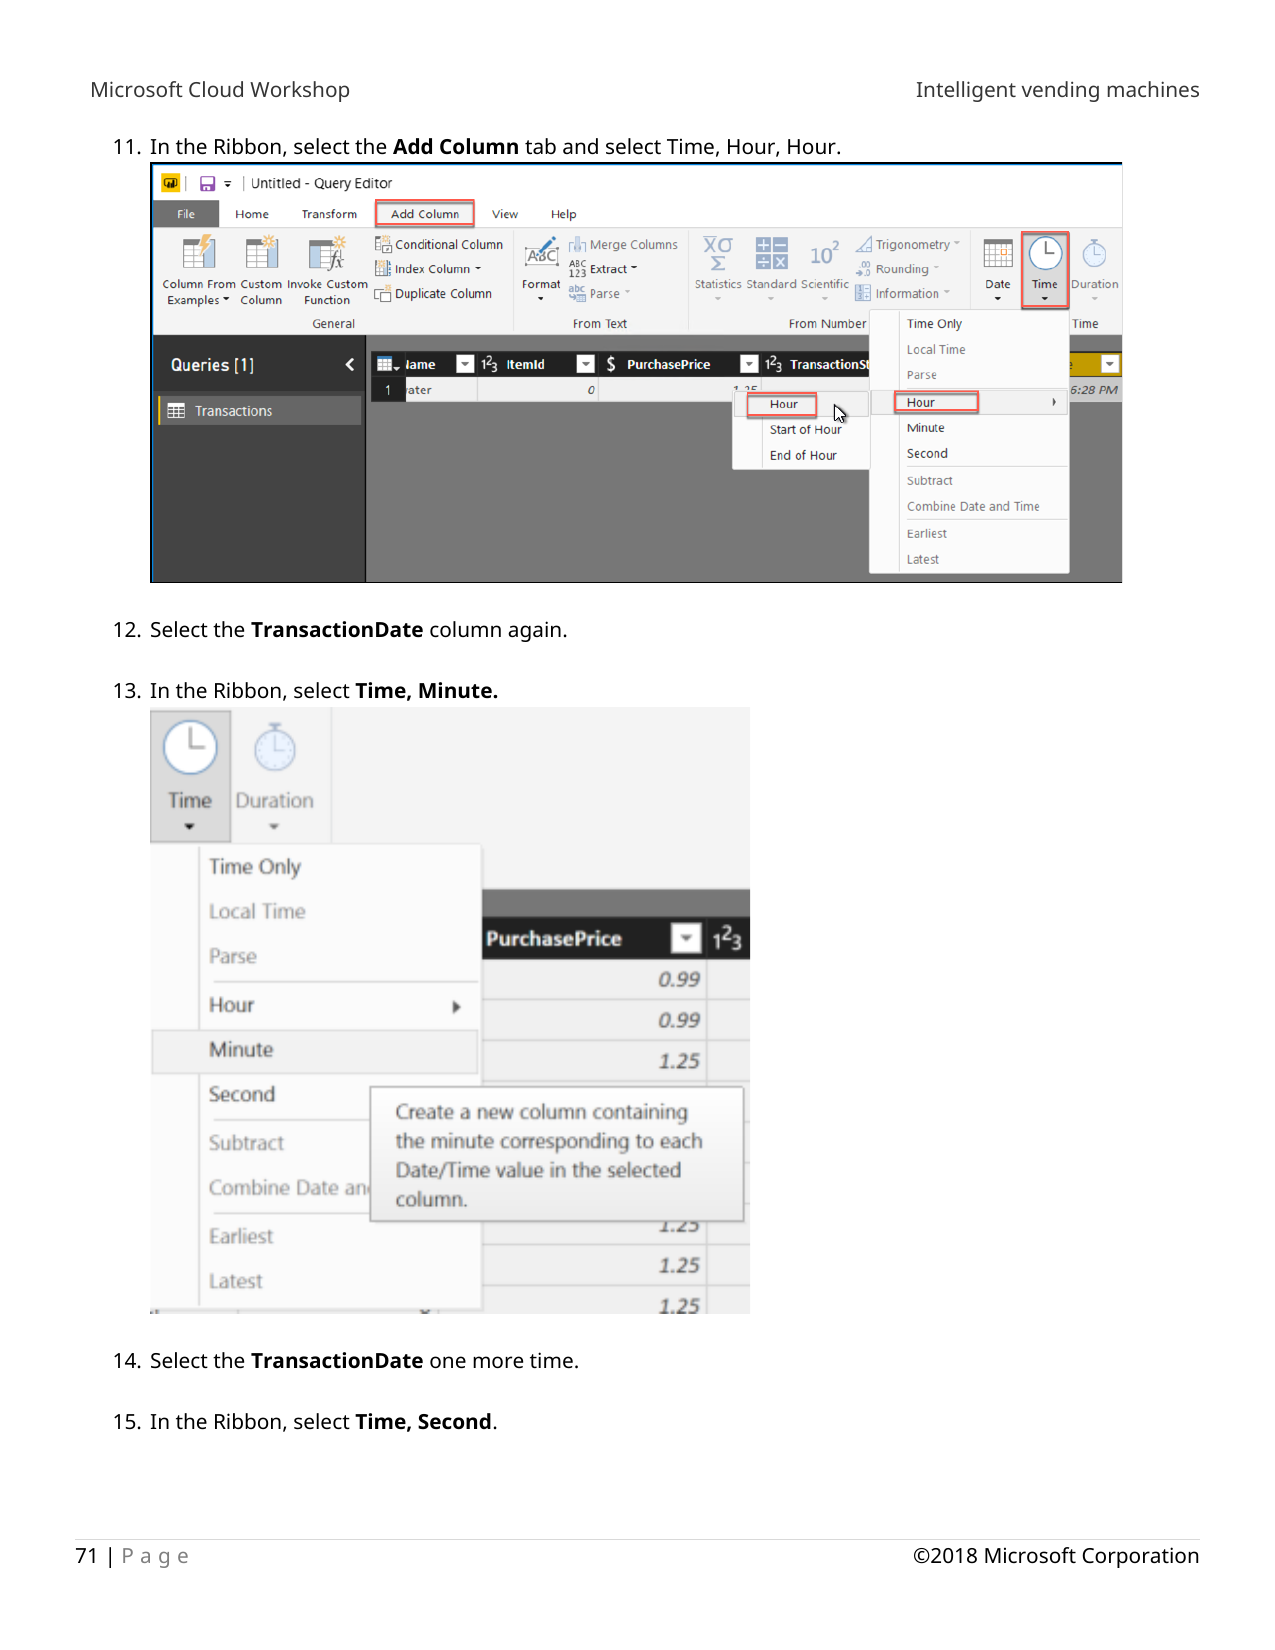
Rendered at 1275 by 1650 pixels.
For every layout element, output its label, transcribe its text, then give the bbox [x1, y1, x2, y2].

list Select the TransactionDate one more time. [112, 1346, 1200, 1374]
picture [150, 162, 1123, 583]
list Select the TransactionDate column again. [112, 615, 1200, 644]
list In the Ribbon, select Time, Second. [112, 1407, 1200, 1436]
picture [150, 707, 750, 1314]
